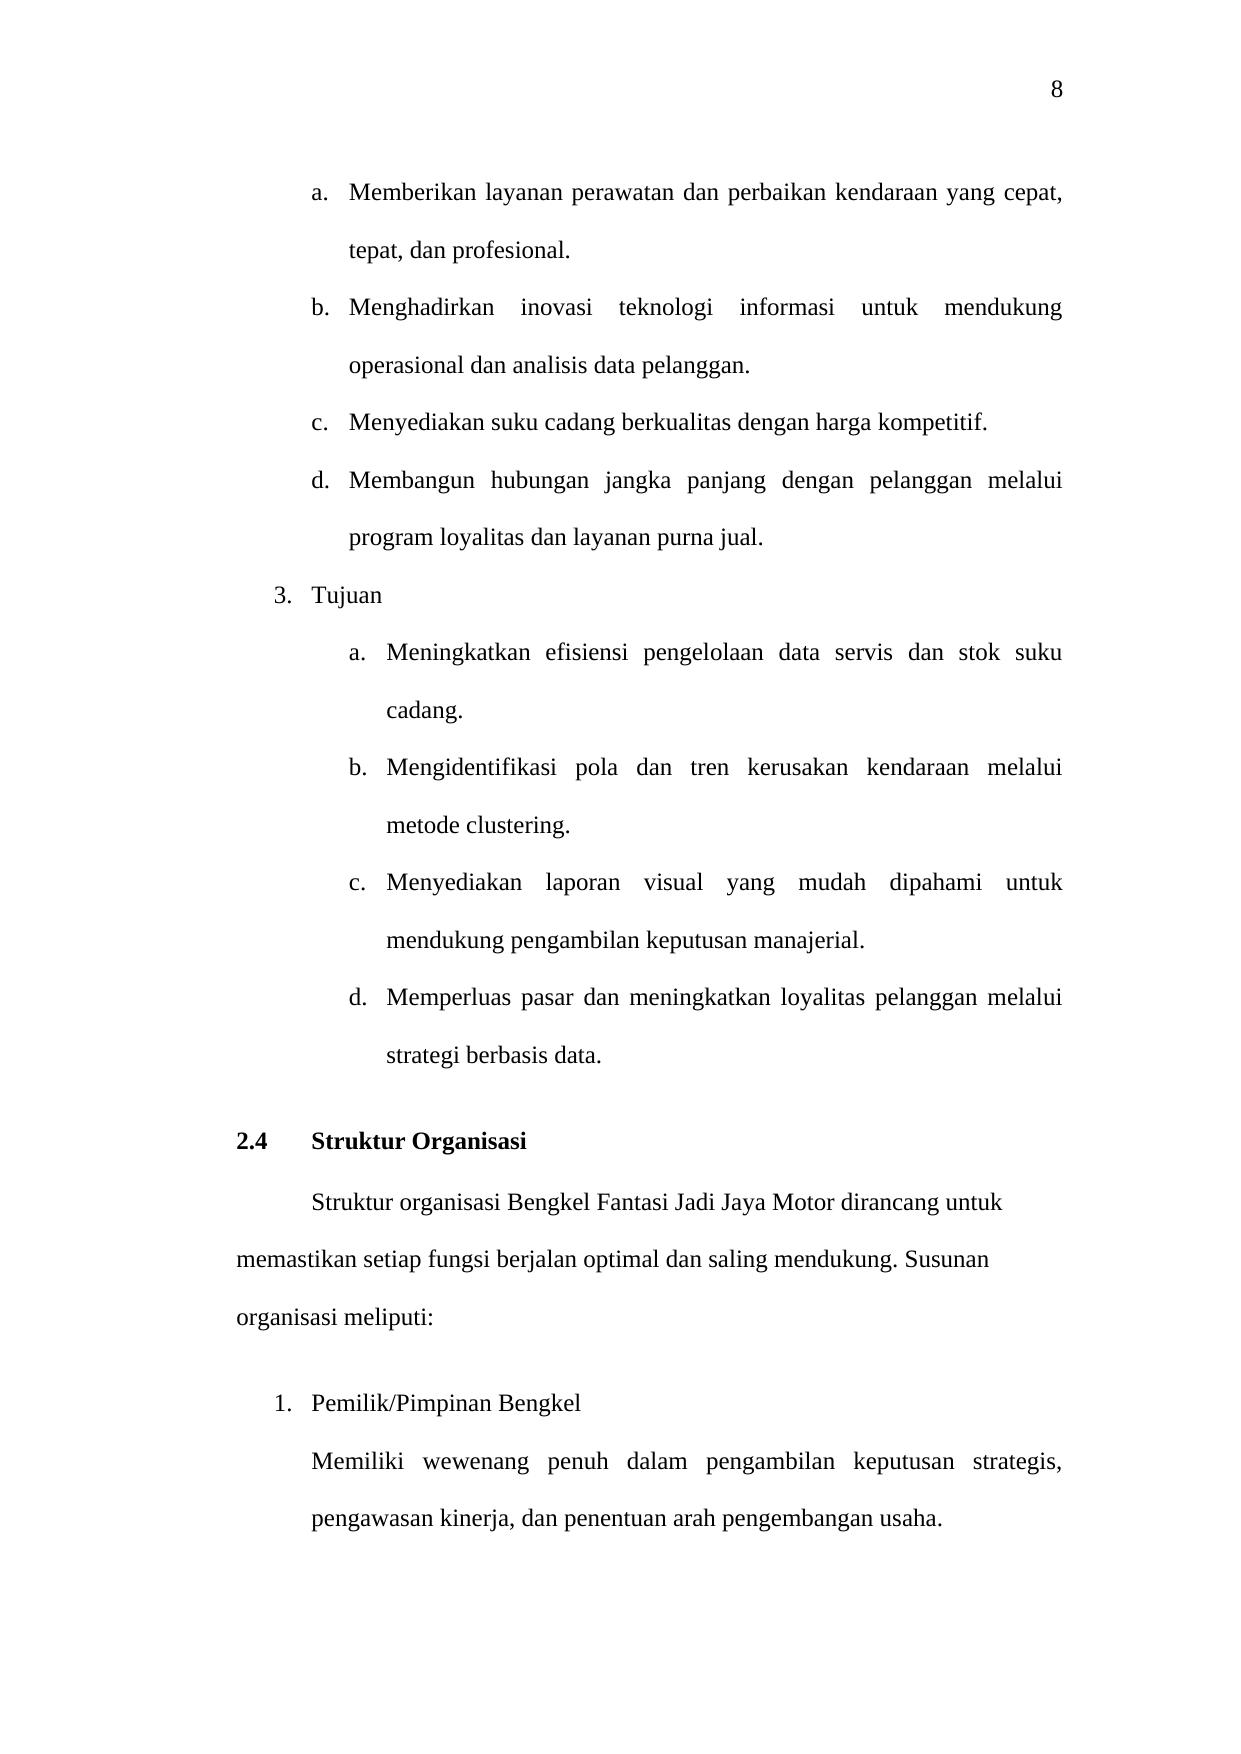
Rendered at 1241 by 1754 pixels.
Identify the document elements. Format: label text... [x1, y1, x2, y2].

list Menyediakan suku cadang berkualitas dengan harga kompetitif. [311, 407, 1063, 436]
list Memperluas pasar dan meningkatkan loyalitas pelanggan melalui strategi berbasis data. [349, 982, 1063, 1068]
text Struktur organisasi Bengkel Fantasi Jadi Jaya Motor dirancang untuk memastikan setiap fungsi berjalan optimal dan saling mendukung. Susunan organisasi meliputi: [236, 1187, 1063, 1330]
list Meningkatkan efisiensi pengelolaan data servis dan stok suku cadang. [349, 637, 1063, 723]
list Pemilik/Pimpinan Bengkel [274, 1388, 1063, 1417]
subtitle Struktur Organisasi [236, 1126, 1063, 1155]
list Memberikan layanan perawatan dan perbaikan kendaraan yang cepat, tepat, dan profesional. [311, 177, 1063, 263]
list Menyediakan laporan visual yang mudah dipahami untuk mendukung pengambilan keputusan manajerial. [349, 867, 1063, 953]
text Memiliki wewenang penuh dalam pengambilan keputusan strategis, pengawasan kinerja, dan penentuan arah pengembangan usaha. [311, 1446, 1063, 1532]
list Mengidentifikasi pola dan tren kerusakan kendaraan melalui metode clustering. [349, 752, 1063, 838]
list Tujuan [274, 580, 1063, 608]
list Membangun hubungan jangka panjang dengan pelanggan melalui program loyalitas dan layanan purna jual. [311, 465, 1063, 551]
list Menghadirkan inovasi teknologi informasi untuk mendukung operasional dan analisis data pelanggan. [311, 292, 1063, 378]
